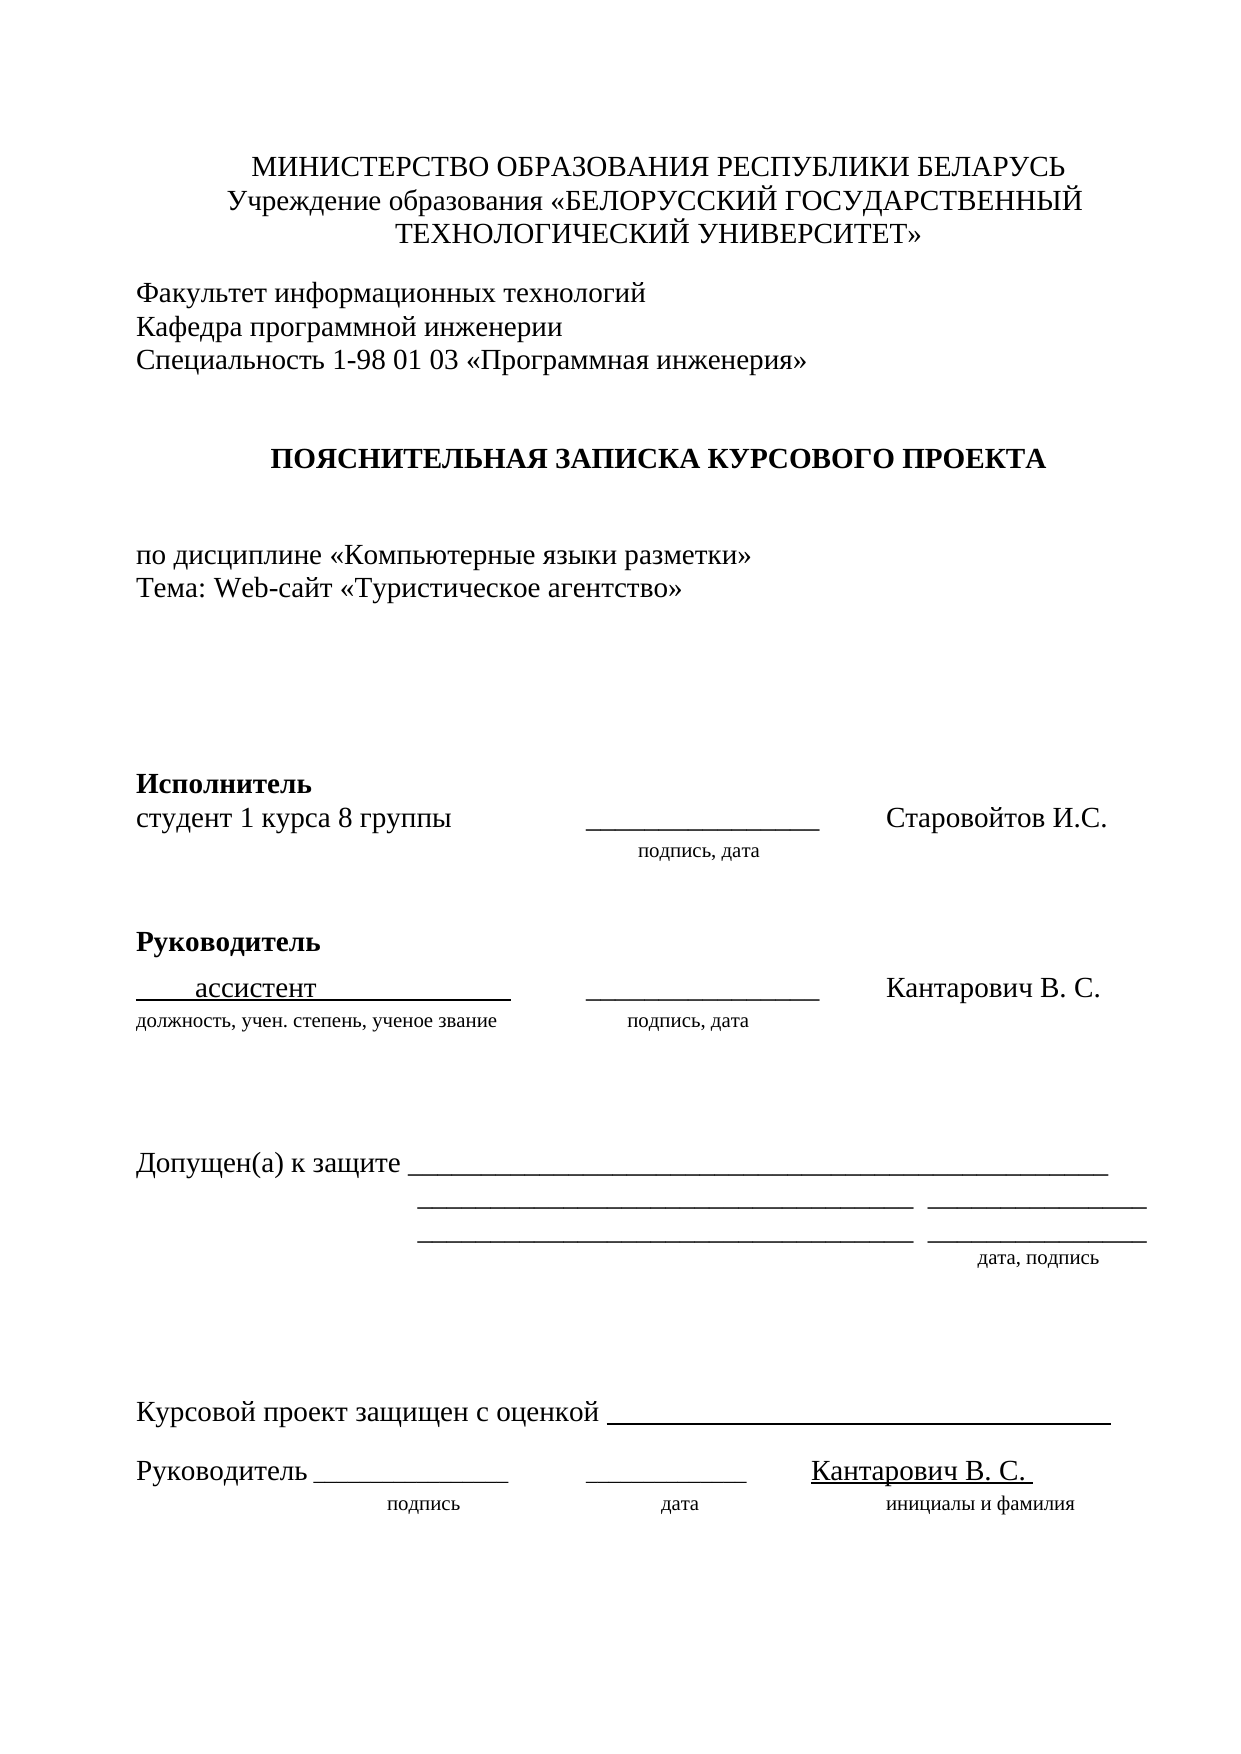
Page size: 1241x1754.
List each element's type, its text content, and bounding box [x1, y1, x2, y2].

text Тема: Web-сайт «Туристическое агентство» [136, 571, 1181, 604]
text Курсовой проект защищен с оценкой [136, 1394, 1181, 1428]
text студент 1 курса 8 группы ________________ Старовойтов И.С. [136, 800, 1181, 834]
text Допущен(а) к защите ________________________________________________ [136, 1145, 1181, 1178]
text __________________________________ _______________ [136, 1178, 1181, 1212]
text __________________________________ _______________ [136, 1212, 1181, 1245]
text Исполнитель [136, 767, 1181, 800]
text Факультет информационных технологий [136, 275, 1181, 309]
text подпись, дата [136, 838, 1181, 862]
text по дисциплине «Компьютерные языки разметки» [136, 537, 1181, 571]
text Руководитель [136, 924, 1181, 958]
text Кафедра программной инженерии [136, 309, 1181, 342]
text подпись дата инициалы и фамилия [136, 1491, 1181, 1515]
text ассистент ________________ Кантарович В. С. [136, 970, 1181, 1004]
text дата, подпись [136, 1245, 1181, 1269]
text ПОЯСНИТЕЛЬНАЯ ЗАПИСКА КУРСОВОГО ПРОЕКТА [136, 441, 1181, 474]
text Руководитель _________________ ______________ Кантарович В. С. [136, 1453, 1181, 1486]
text МИНИСТЕРСТВО ОБРАЗОВАНИЯ РЕСПУБЛИКИ БЕЛАРУСЬ Учреждение образования «БЕЛОРУССКИЙ ГОСУДАРСТВЕННЫЙ ТЕХНОЛОГИЧЕСКИЙ УНИВЕРСИТЕТ» [136, 149, 1181, 250]
text Специальность 1-98 01 03 «Программная инженерия» [136, 342, 1181, 376]
text должность, учен. степень, ученое звание подпись, дата [136, 1008, 1181, 1032]
